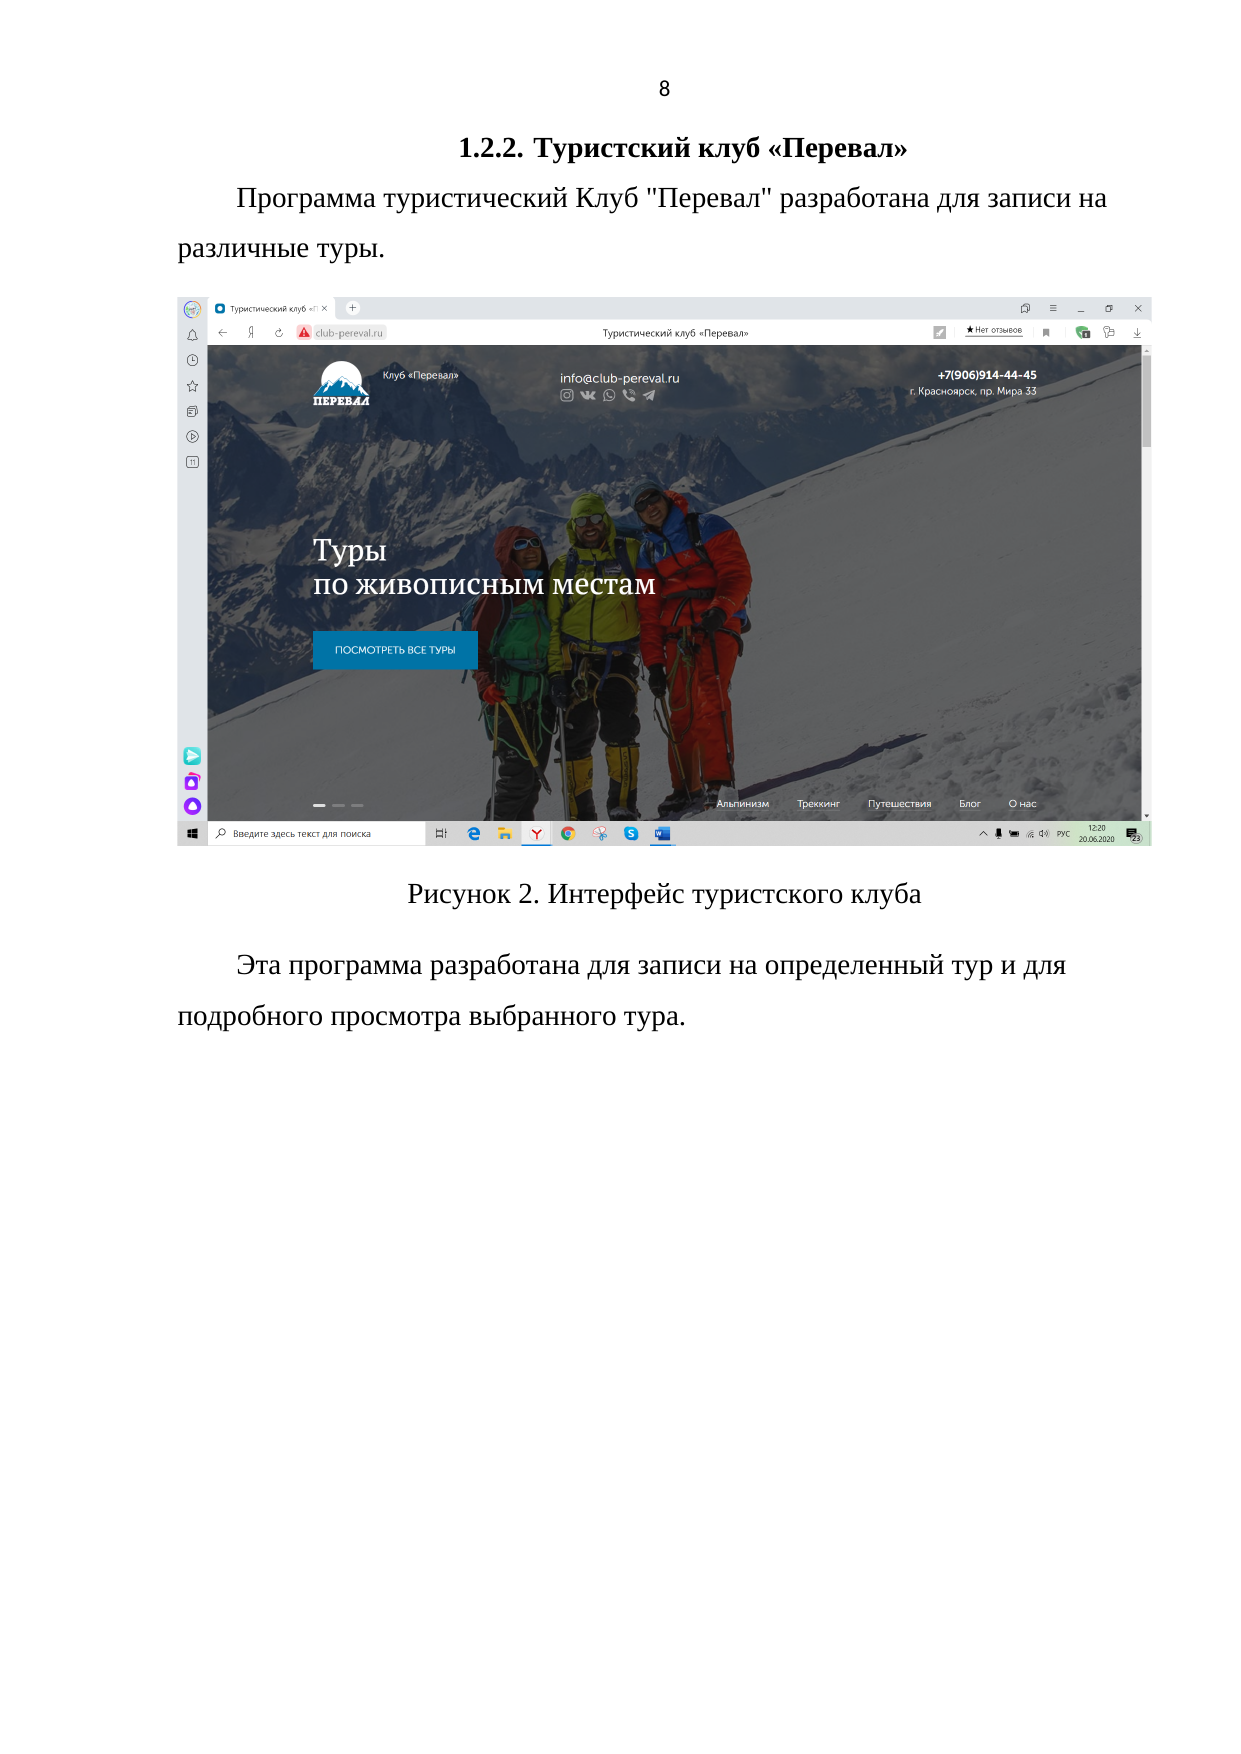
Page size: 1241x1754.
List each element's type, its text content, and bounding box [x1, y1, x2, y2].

text Эта программа разработана для записи на определенный тур и для подробного просмотра выбранного тура. [177, 947, 1152, 1031]
picture [177, 297, 1152, 846]
subtitle Туристский клуб «Перевал» [215, 130, 1152, 163]
text Программа туристический Клуб "Перевал" разработана для записи на различные туры. [177, 180, 1152, 264]
text Рисунок 2. Интерфейс туристского клуба [177, 876, 1152, 910]
